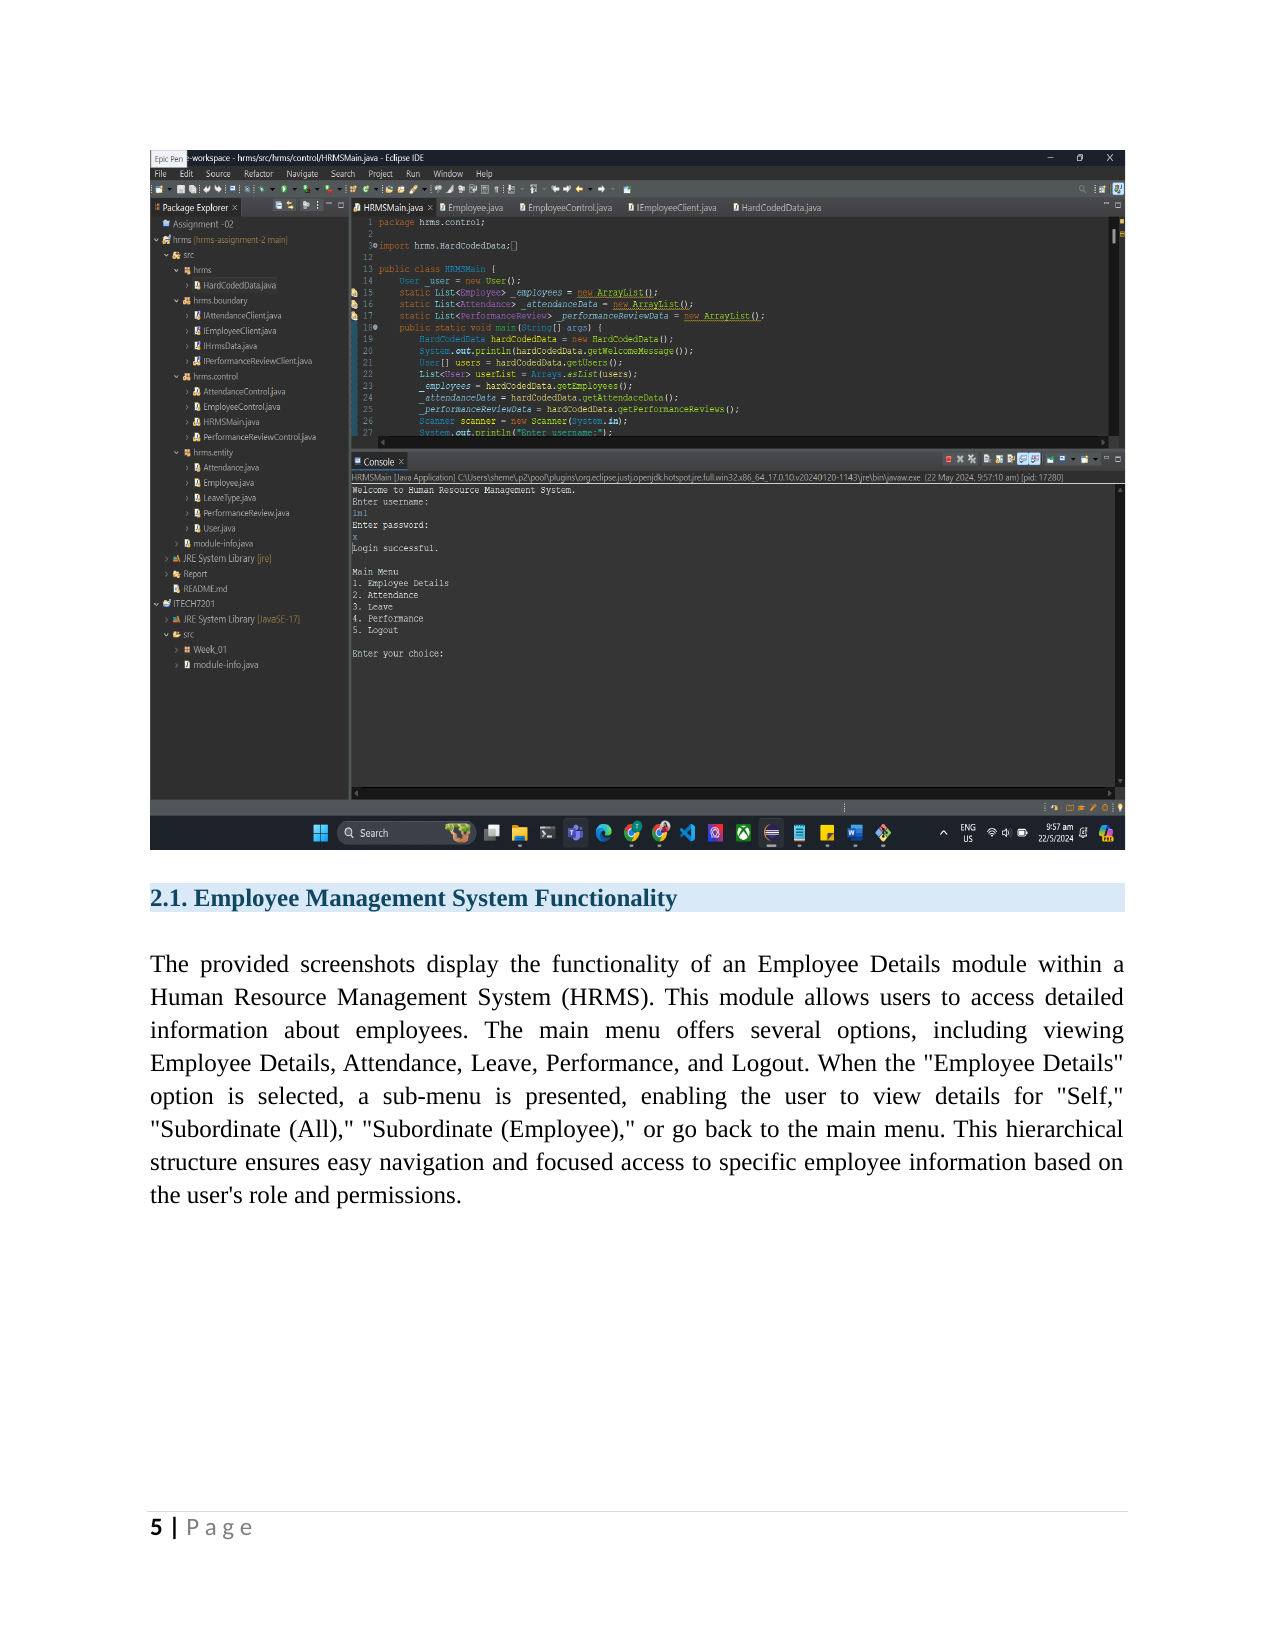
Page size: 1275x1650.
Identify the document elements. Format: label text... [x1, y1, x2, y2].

text The provided screenshots display the functionality of an Employee Details module within a Human Resource Management System (HRMS). This module allows users to access detailed information about employees. The main menu offers several options, including viewing Employee Details, Attendance, Leave, Performance, and Logout. When the "Employee Details" option is selected, a sub-menu is presented, enabling the user to view details for "Self," "Subordinate (All)," "Subordinate (Employee)," or go back to the main menu. This hierarchical structure ensures easy navigation and focused access to specific employee information based on the user's role and permissions. [150, 949, 1125, 1209]
text 2.1. Employee Management System Functionality [150, 883, 1125, 912]
picture [150, 150, 1126, 850]
